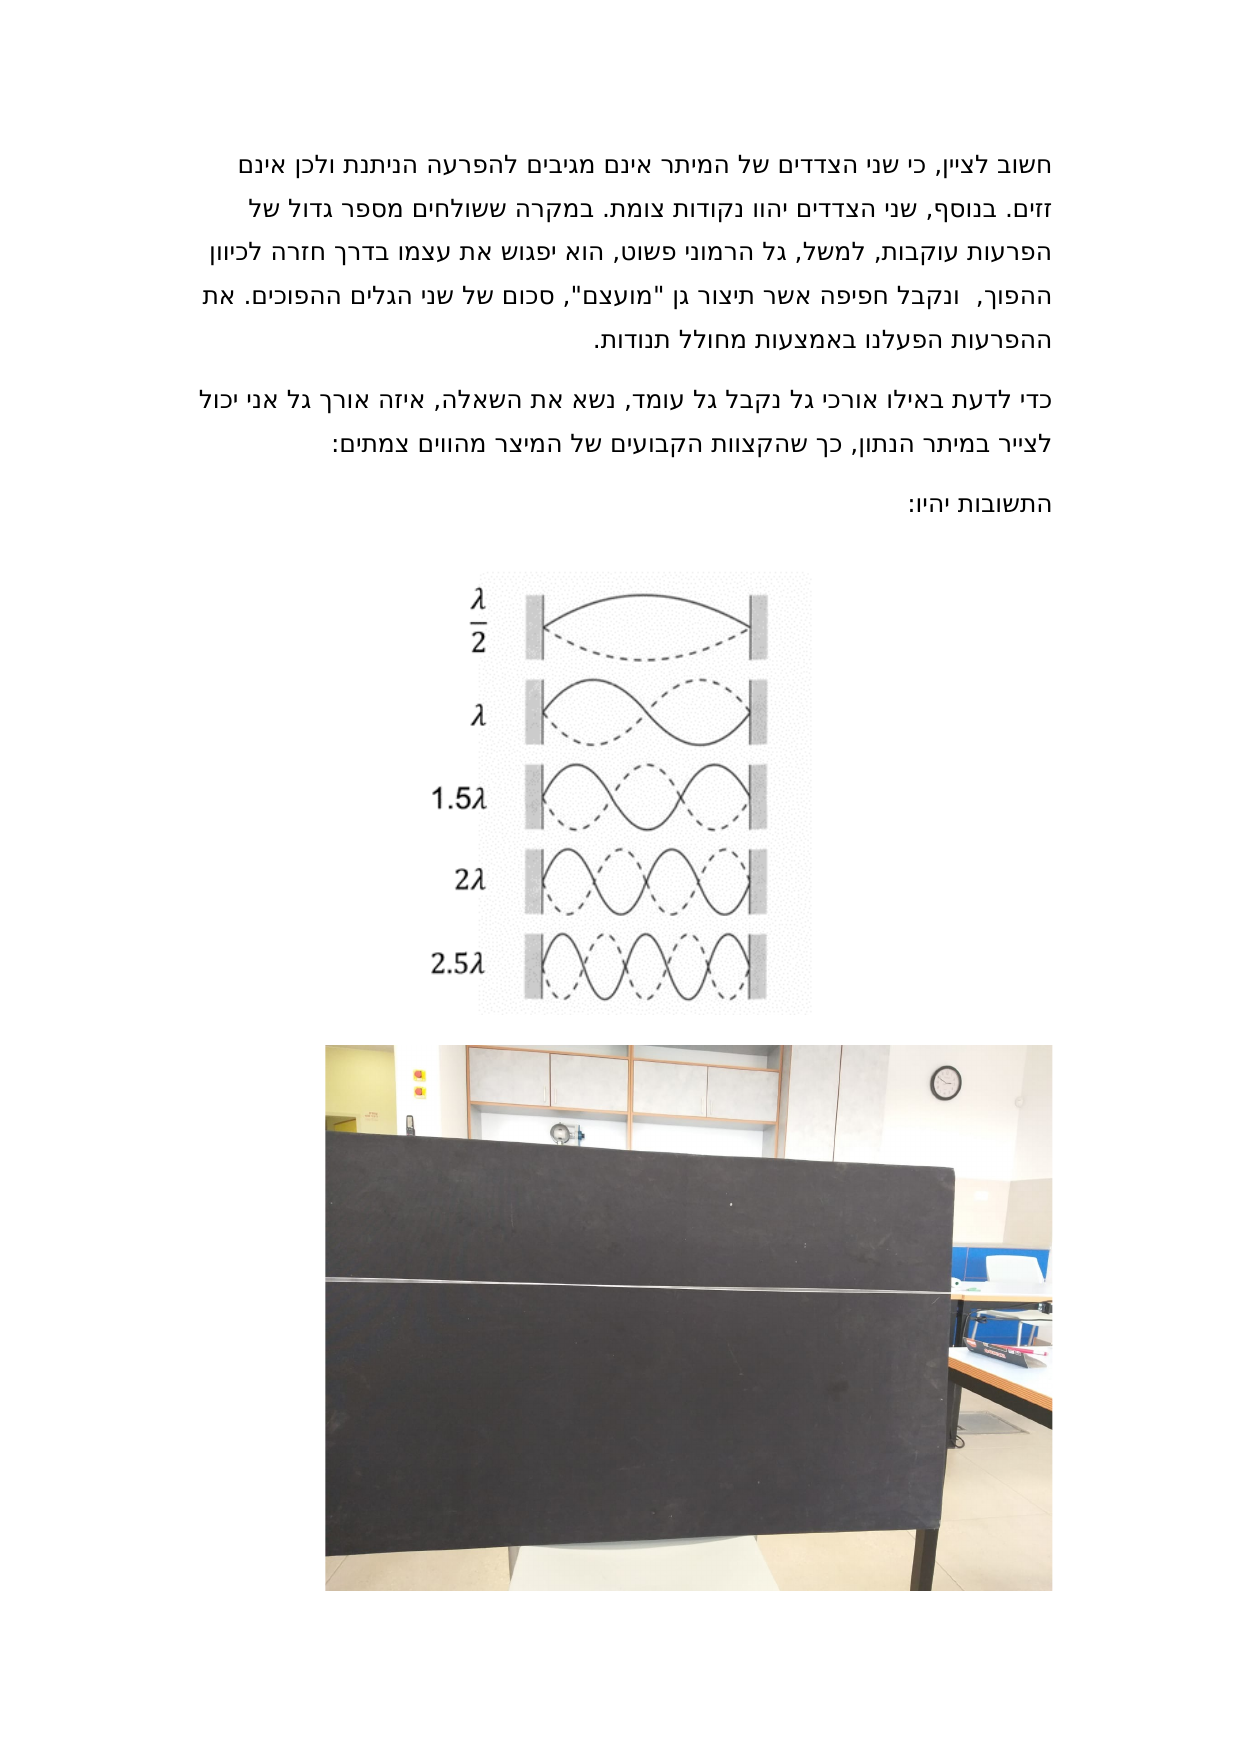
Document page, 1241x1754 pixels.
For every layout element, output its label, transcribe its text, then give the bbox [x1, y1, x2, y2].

text התשובות יהיו: [187, 489, 1053, 519]
picture [393, 550, 847, 1015]
picture [325, 1045, 1053, 1591]
text כדי לדעת באילו אורכי גל נקבל גל עומד, נשא את השאלה, איזה אורך גל אני יכול לצייר במיתר הנתון, כך שהקצוות הקבועים של המיצר מהווים צמתים: [187, 385, 1053, 458]
text חשוב לציין, כי שני הצדדים של המיתר אינם מגיבים להפרעה הניתנת ולכן אינם זזים. בנוסף, שני הצדדים יהוו נקודות צומת. במקרה ששולחים מספר גדול של הפרעות עוקבות, למשל, גל הרמוני פשוט, הוא יפגוש את עצמו בדרך חזרה לכיוון ההפוך, ונקבל חפיפה אשר תיצור גן "מועצם", סכום של שני הגלים ההפוכים. את ההפרעות הפעלנו באמצעות מחולל תנודות. [187, 150, 1053, 354]
